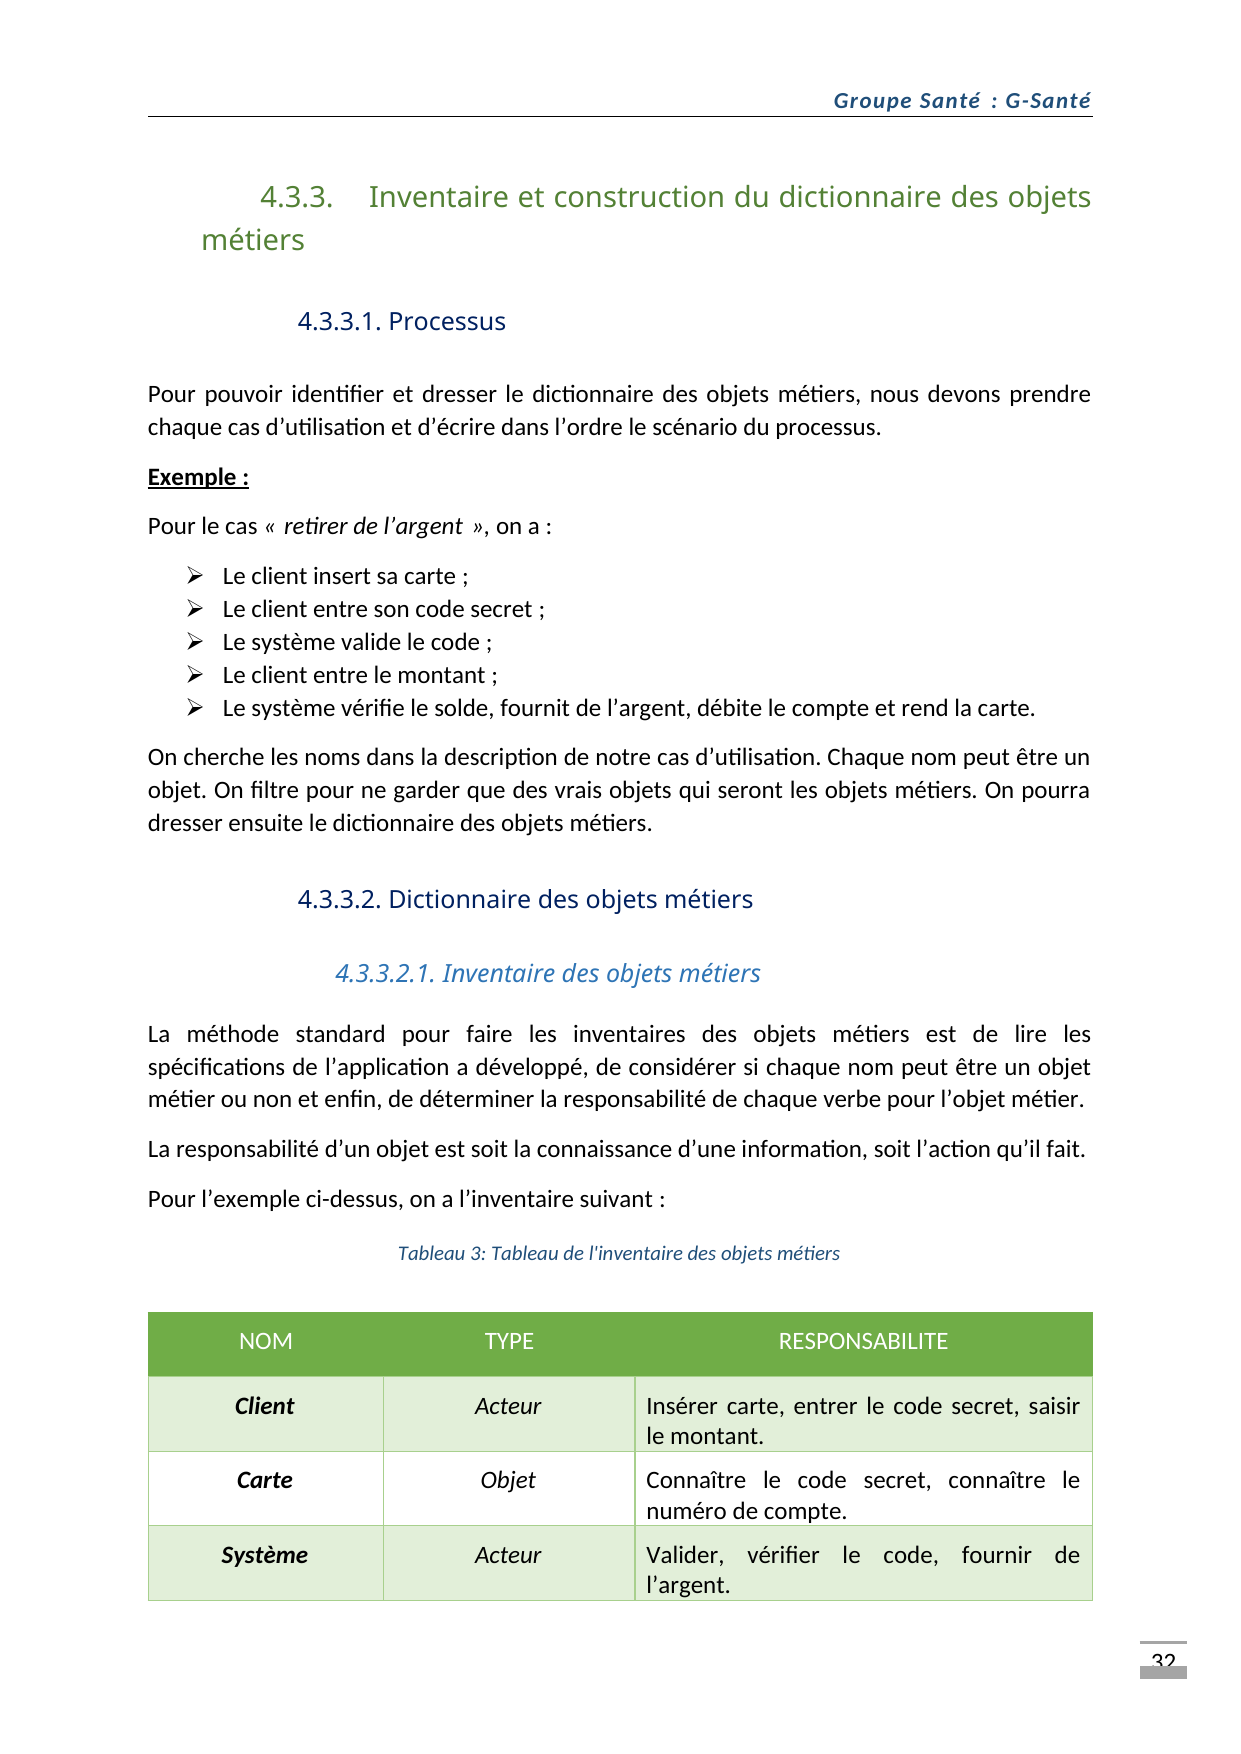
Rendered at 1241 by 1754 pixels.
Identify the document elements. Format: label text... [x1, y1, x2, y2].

table_cell Client [149, 1377, 383, 1451]
text On cherche les noms dans la description de notre cas d’utilisation. Chaque nom peut être un objet. On filtre pour ne garder que des vrais objets qui seront les objets métiers. On pourra dresser ensuite le dictionnaire des objets métiers. [148, 741, 1093, 838]
text Tableau : Tableau de l'inventaire des objets métiers [148, 1241, 1093, 1266]
list Le système vérifie le solde, fournit de l’argent, débite le compte et rend la carte. [185, 692, 1093, 722]
table_cell Connaître le code secret, connaître le numéro de compte. [636, 1452, 1092, 1525]
list Le système valide le code ; [185, 626, 1093, 656]
text Pour l’exemple ci-dessus, on a l’inventaire suivant : [148, 1183, 1093, 1213]
table_header RESPONSABILITE [636, 1313, 1092, 1376]
table_header TYPE [384, 1313, 634, 1376]
subtitle Dictionnaire des objets métiers [295, 882, 1093, 916]
table_cell Valider, vérifier le code, fournir de l’argent. [636, 1526, 1092, 1600]
table_cell Acteur [384, 1377, 634, 1451]
table_cell Système [149, 1526, 383, 1600]
table_cell Acteur [384, 1526, 634, 1600]
text Pour le cas « retirer de l’argent », on a : [148, 510, 1093, 541]
text Exemple : [148, 461, 1093, 491]
table_cell Objet [384, 1452, 634, 1525]
subtitle Processus [295, 304, 1093, 338]
list Le client entre le montant ; [185, 659, 1093, 689]
text La responsabilité d’un objet est soit la connaissance d’une information, soit l’action qu’il fait. [148, 1133, 1093, 1164]
table_cell Carte [149, 1452, 383, 1525]
text Pour pouvoir identifier et dresser le dictionnaire des objets métiers, nous devons prendre chaque cas d’utilisation et d’écrire dans l’ordre le scénario du processus. [148, 378, 1093, 442]
text La méthode standard pour faire les inventaires des objets métiers est de lire les spécifications de l’application a développé, de considérer si chaque nom peut être un objet métier ou non et enfin, de déterminer la responsabilité de chaque verbe pour l’objet métier. [148, 1018, 1093, 1114]
list Le client insert sa carte ; [185, 560, 1093, 591]
table_header NOM [149, 1313, 383, 1376]
subtitle Inventaire des objets métiers [335, 956, 1093, 990]
list Le client entre son code secret ; [185, 593, 1093, 623]
subtitle Inventaire et construction du dictionnaire des objets métiers [201, 177, 1093, 259]
table_cell Insérer carte, entrer le code secret, saisir le montant. [636, 1377, 1092, 1451]
